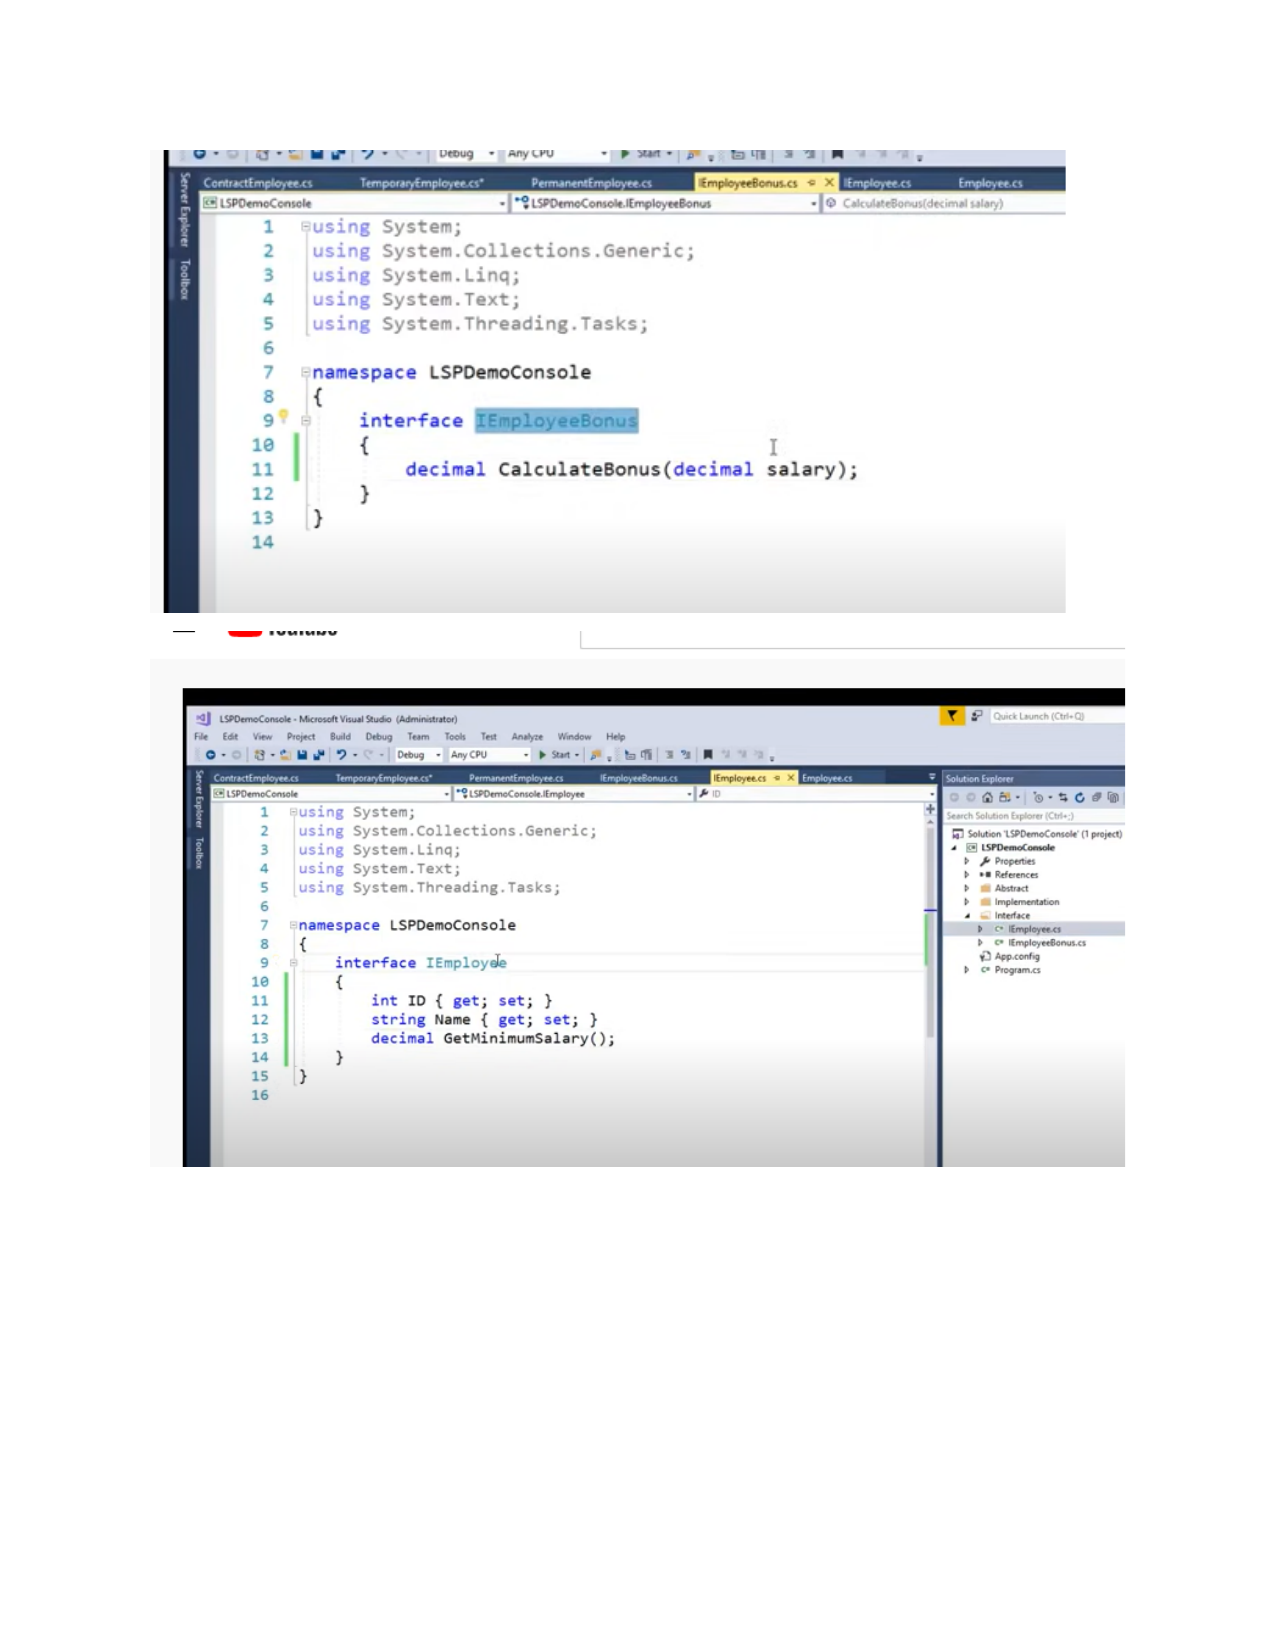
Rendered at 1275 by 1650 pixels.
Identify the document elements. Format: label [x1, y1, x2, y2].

picture [150, 150, 1066, 613]
picture [150, 631, 1125, 1167]
